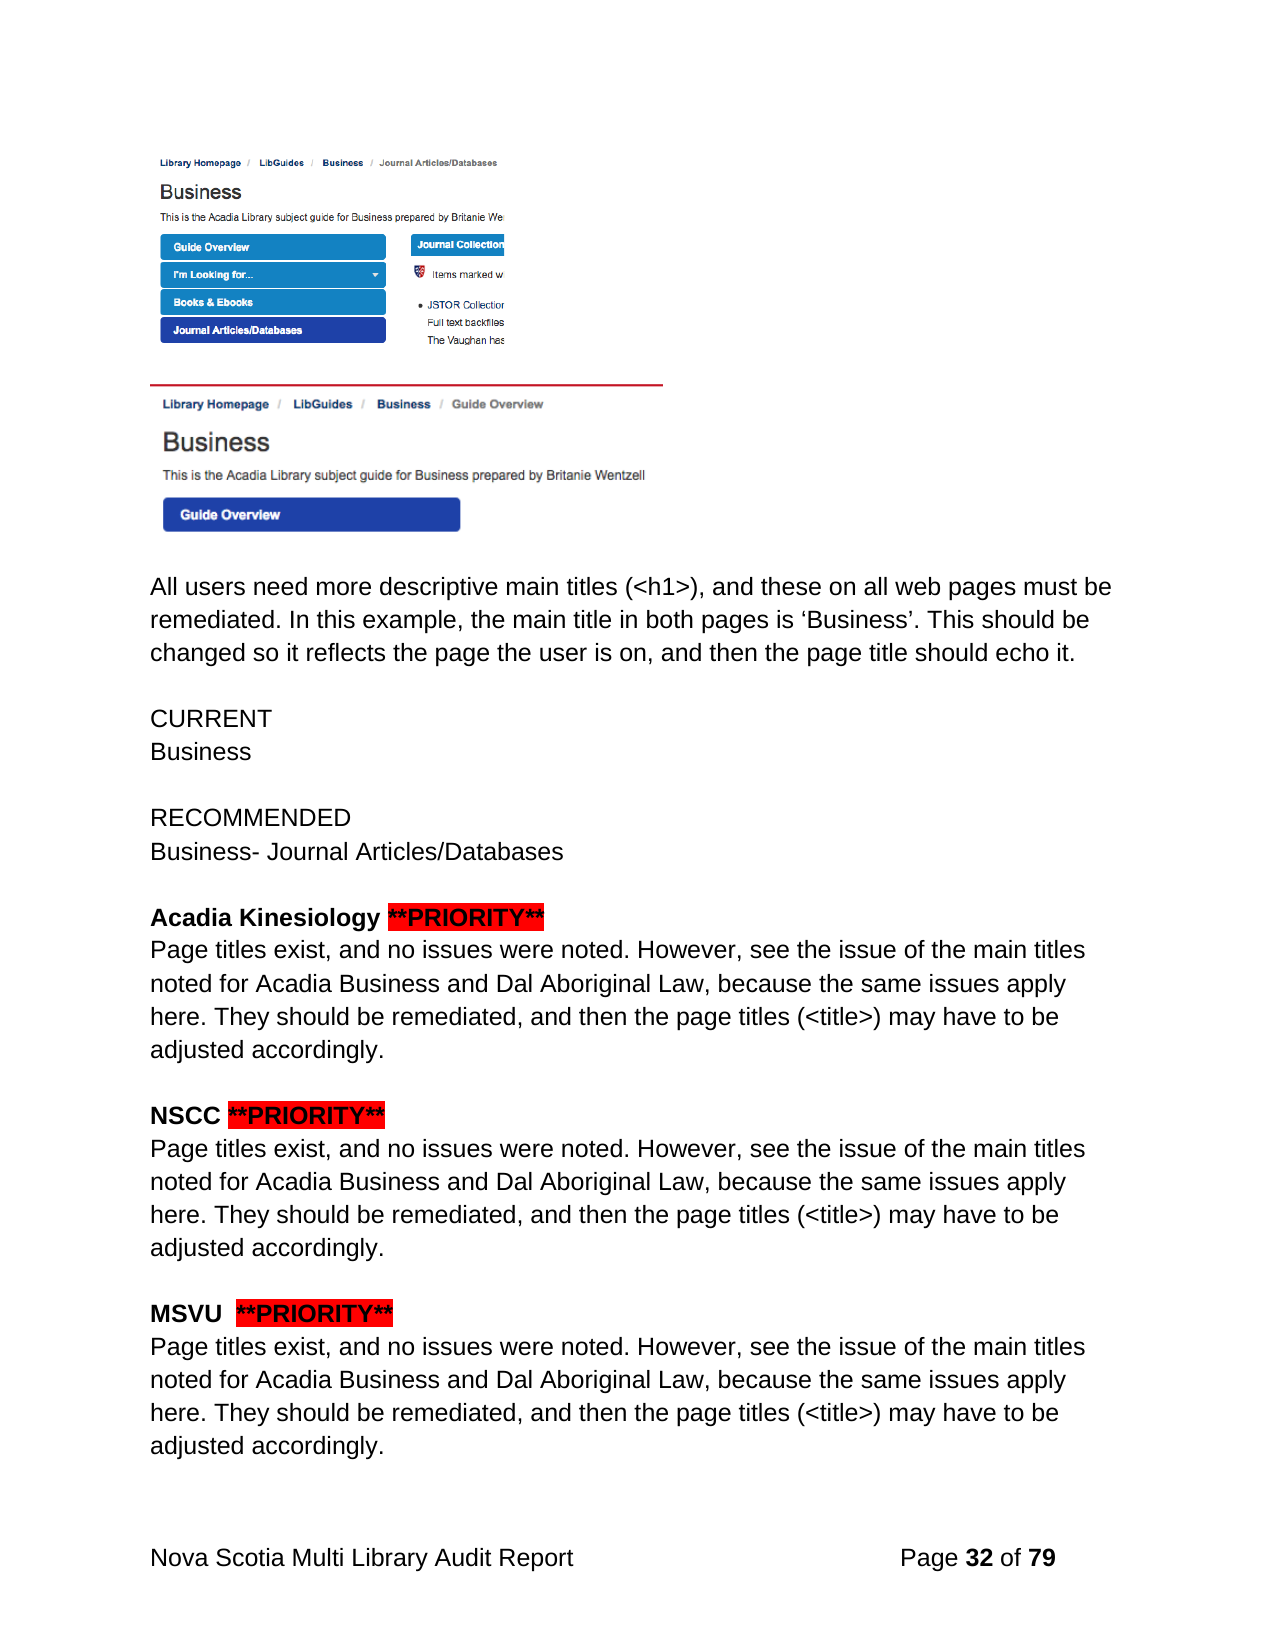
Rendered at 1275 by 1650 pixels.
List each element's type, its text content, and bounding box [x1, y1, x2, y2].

picture [150, 150, 505, 345]
text Business- Journal Articles/Databases [150, 836, 1125, 865]
text CURRENT [150, 704, 1125, 733]
text RECOMMENDED [150, 803, 1125, 832]
text Business [150, 737, 1125, 766]
text Acadia Kinesiology **PRIORITY** Page titles exist, and no issues were noted. However, see the issue of the main titles noted for Acadia Business and Dal Aboriginal Law, because the same issues apply here. They should be remediated, and then the page titles (<title>) may have to be adjusted accordingly. [150, 902, 1125, 1063]
picture [150, 382, 663, 535]
text MSVU **PRIORITY** Page titles exist, and no issues were noted. However, see the issue of the main titles noted for Acadia Business and Dal Aboriginal Law, because the same issues apply here. They should be remediated, and then the page titles (<title>) may have to be adjusted accordingly. [150, 1299, 1125, 1459]
text NSCC **PRIORITY** Page titles exist, and no issues were noted. However, see the issue of the main titles noted for Acadia Business and Dal Aboriginal Law, because the same issues apply here. They should be remediated, and then the page titles (<title>) may have to be adjusted accordingly. [150, 1101, 1125, 1261]
text All users need more descriptive main titles (<h1>), and these on all web pages must be remediated. In this example, the main title in both pages is ‘Business’. This should be changed so it reflects the page the user is on, and then the page title should echo it. [150, 572, 1125, 667]
